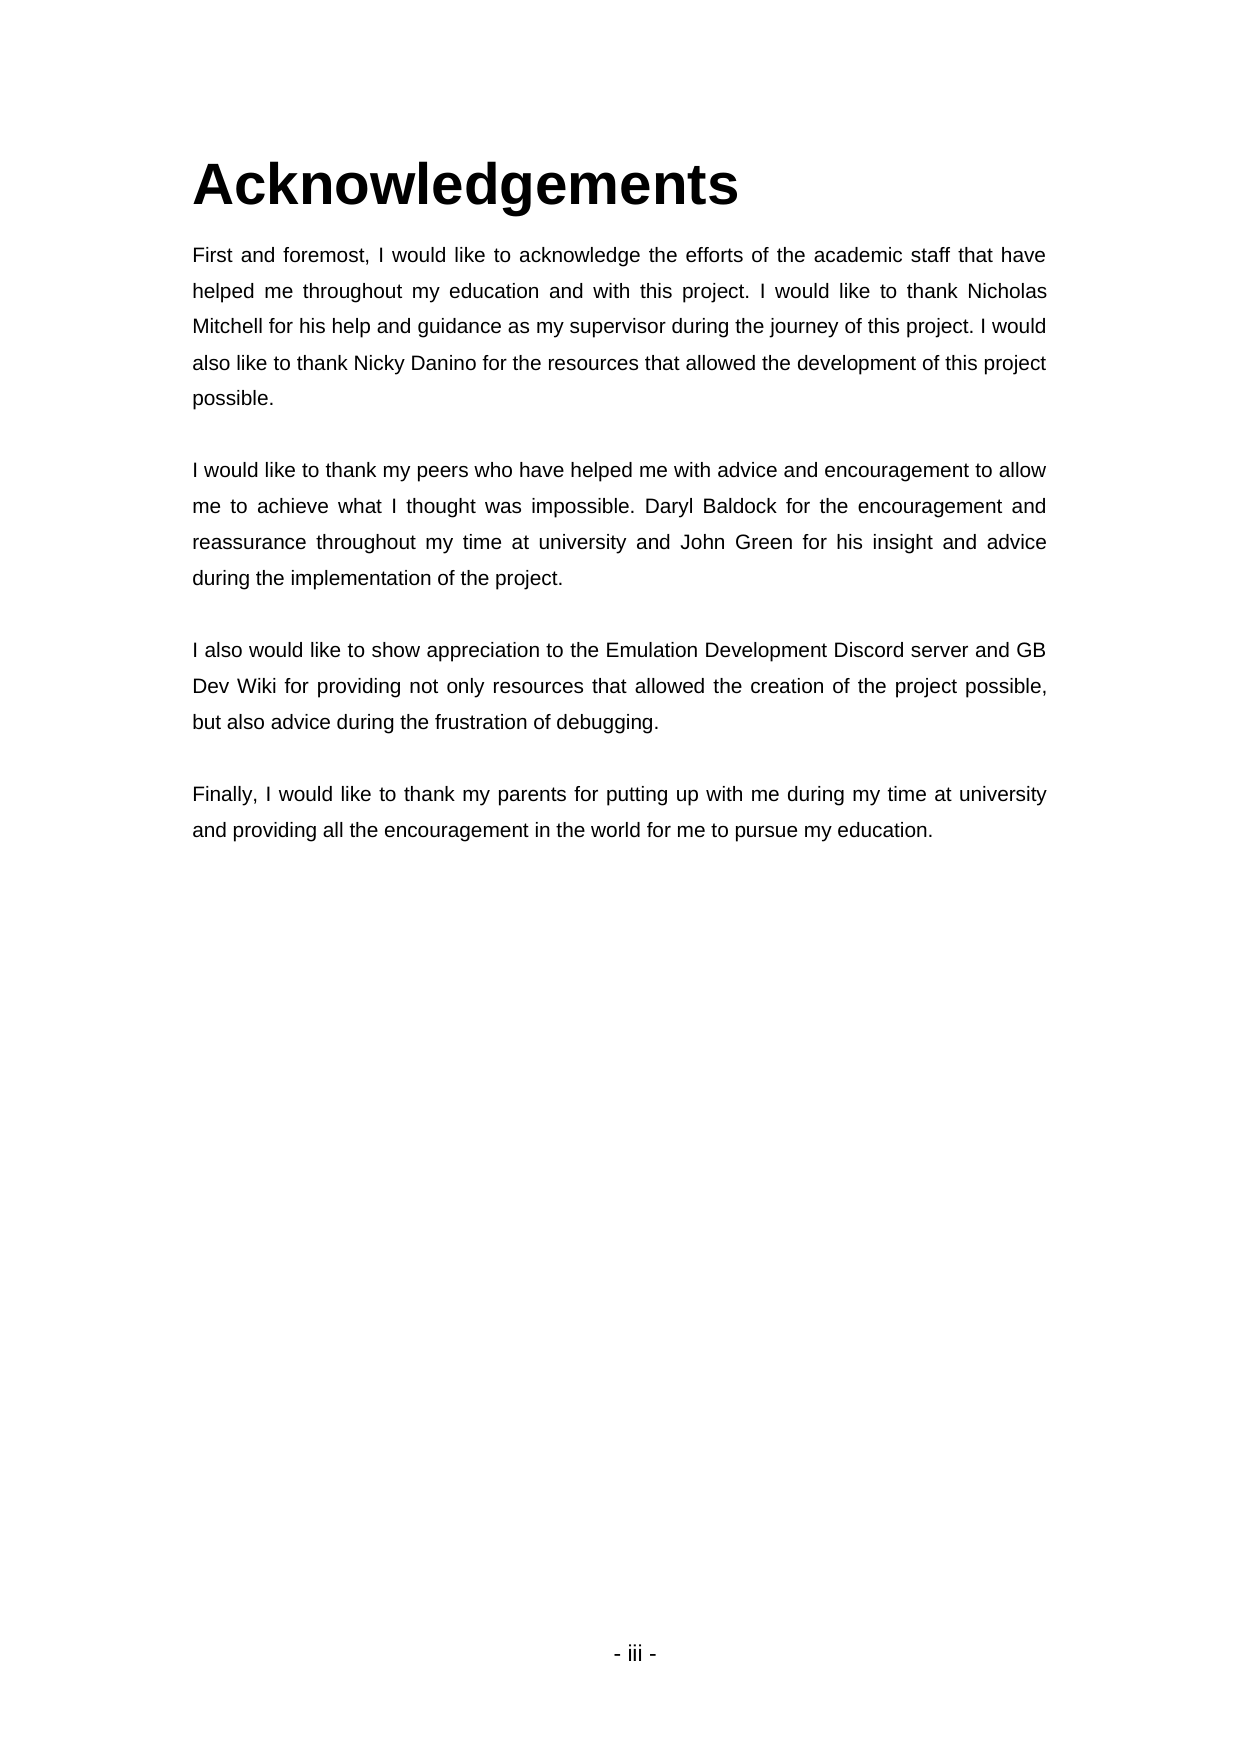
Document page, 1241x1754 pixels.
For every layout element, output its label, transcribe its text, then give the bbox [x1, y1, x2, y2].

subtitle Acknowledgements [192, 150, 1048, 217]
text Finally, I would like to thank my parents for putting up with me during my time at university and providing all the encouragement in the world for me to pursue my education. [192, 782, 1048, 841]
text I also would like to show appreciation to the Emulation Development Discord server and GB Dev Wiki for providing not only resources that allowed the creation of the project possible, but also advice during the frustration of debugging. [192, 638, 1048, 734]
text I would like to thank my peers who have helped me with advice and encouragement to allow me to achieve what I thought was impossible. Daryl Baldock for the encouragement and reassurance throughout my time at university and John Green for his insight and advice during the implementation of the project. [192, 458, 1048, 590]
text First and foremost, I would like to acknowledge the efforts of the academic staff that have helped me throughout my education and with this project. I would like to thank Nicholas Mitchell for his help and guidance as my supervisor during the journey of this project. I would also like to thank Nicky Danino for the resources that allowed the development of this project possible. [192, 242, 1048, 410]
